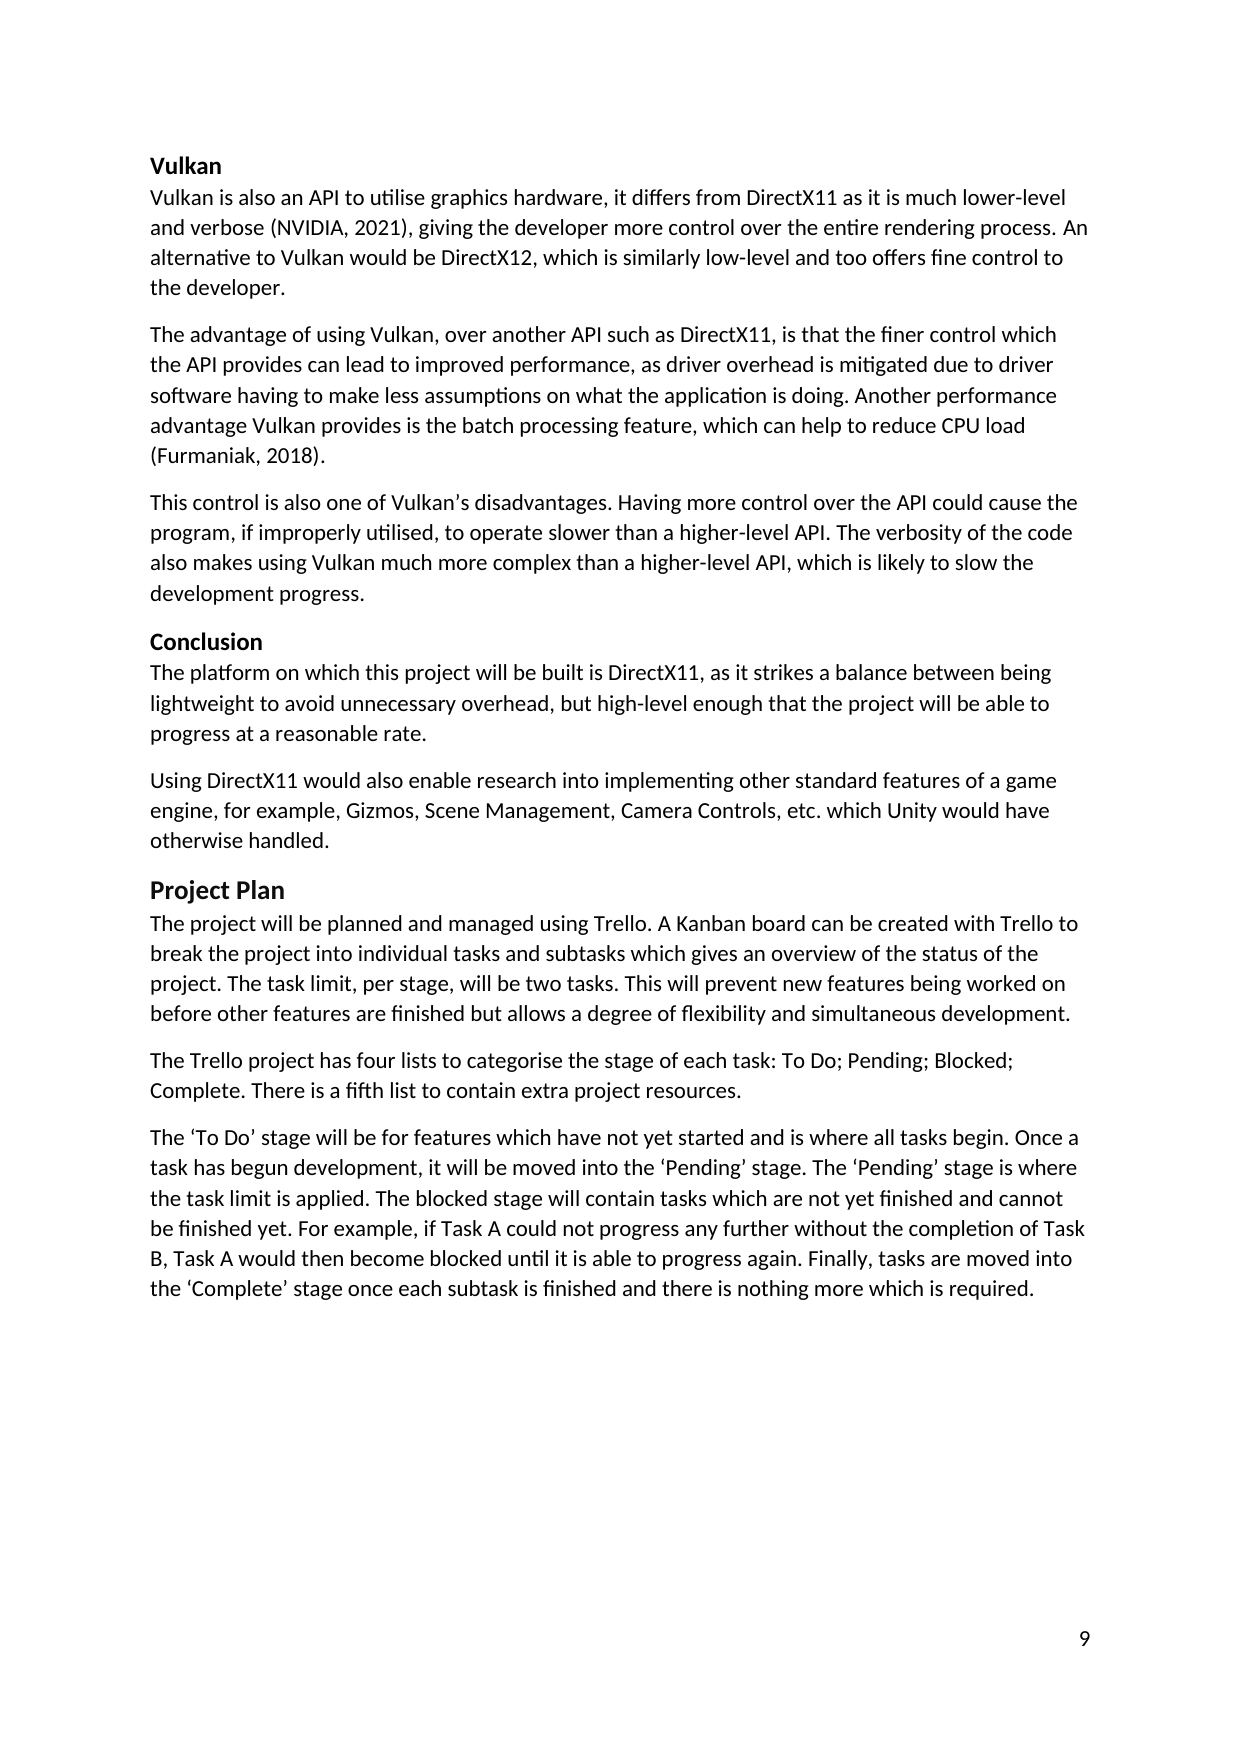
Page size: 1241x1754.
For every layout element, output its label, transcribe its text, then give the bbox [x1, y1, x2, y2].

text Vulkan is also an API to utilise graphics hardware, it differs from DirectX11 as it is much lower-level and verbose , giving the developer more control over the entire rendering process. An alternative to Vulkan would be DirectX12, which is similarly low-level and too offers fine control to the developer. [150, 183, 1090, 302]
subtitle Conclusion [150, 626, 1090, 656]
text The advantage of using Vulkan, over another API such as DirectX11, is that the finer control which the API provides can lead to improved performance, as driver overhead is mitigated due to driver software having to make less assumptions on what the application is doing. Another performance advantage Vulkan provides is the batch processing feature, which can help to reduce CPU load . [150, 320, 1090, 469]
text The project will be planned and managed using Trello. A Kanban board can be created with Trello to break the project into individual tasks and subtasks which gives an overview of the status of the project. The task limit, per stage, will be two tasks. This will prevent new features being worked on before other features are finished but allows a degree of flexibility and simultaneous development. [150, 909, 1090, 1027]
subtitle Project Plan [150, 873, 1090, 906]
text The Trello project has four lists to categorise the stage of each task: To Do; Pending; Blocked; Complete. There is a fifth list to contain extra project resources. [150, 1046, 1090, 1104]
text The platform on which this project will be built is DirectX11, as it strikes a balance between being lightweight to avoid unnecessary overhead, but high-level enough that the project will be able to progress at a reasonable rate. [150, 658, 1090, 747]
text This control is also one of Vulkan’s disadvantages. Having more control over the API could cause the program, if improperly utilised, to operate slower than a higher-level API. The verbosity of the code also makes using Vulkan much more complex than a higher-level API, which is likely to slow the development progress. [150, 488, 1090, 607]
subtitle Vulkan [150, 150, 1090, 181]
text The ‘To Do’ stage will be for features which have not yet started and is where all tasks begin. Once a task has begun development, it will be moved into the ‘Pending’ stage. The ‘Pending’ stage is where the task limit is applied. The blocked stage will contain tasks which are not yet finished and cannot be finished yet. For example, if Task A could not progress any further without the completion of Task B, Task A would then become blocked until it is able to progress again. Finally, tasks are moved into the ‘Complete’ stage once each subtask is finished and there is nothing more which is required. [150, 1123, 1090, 1302]
text Using DirectX11 would also enable research into implementing other standard features of a game engine, for example, Gizmos, Scene Management, Camera Controls, etc. which Unity would have otherwise handled. [150, 766, 1090, 854]
